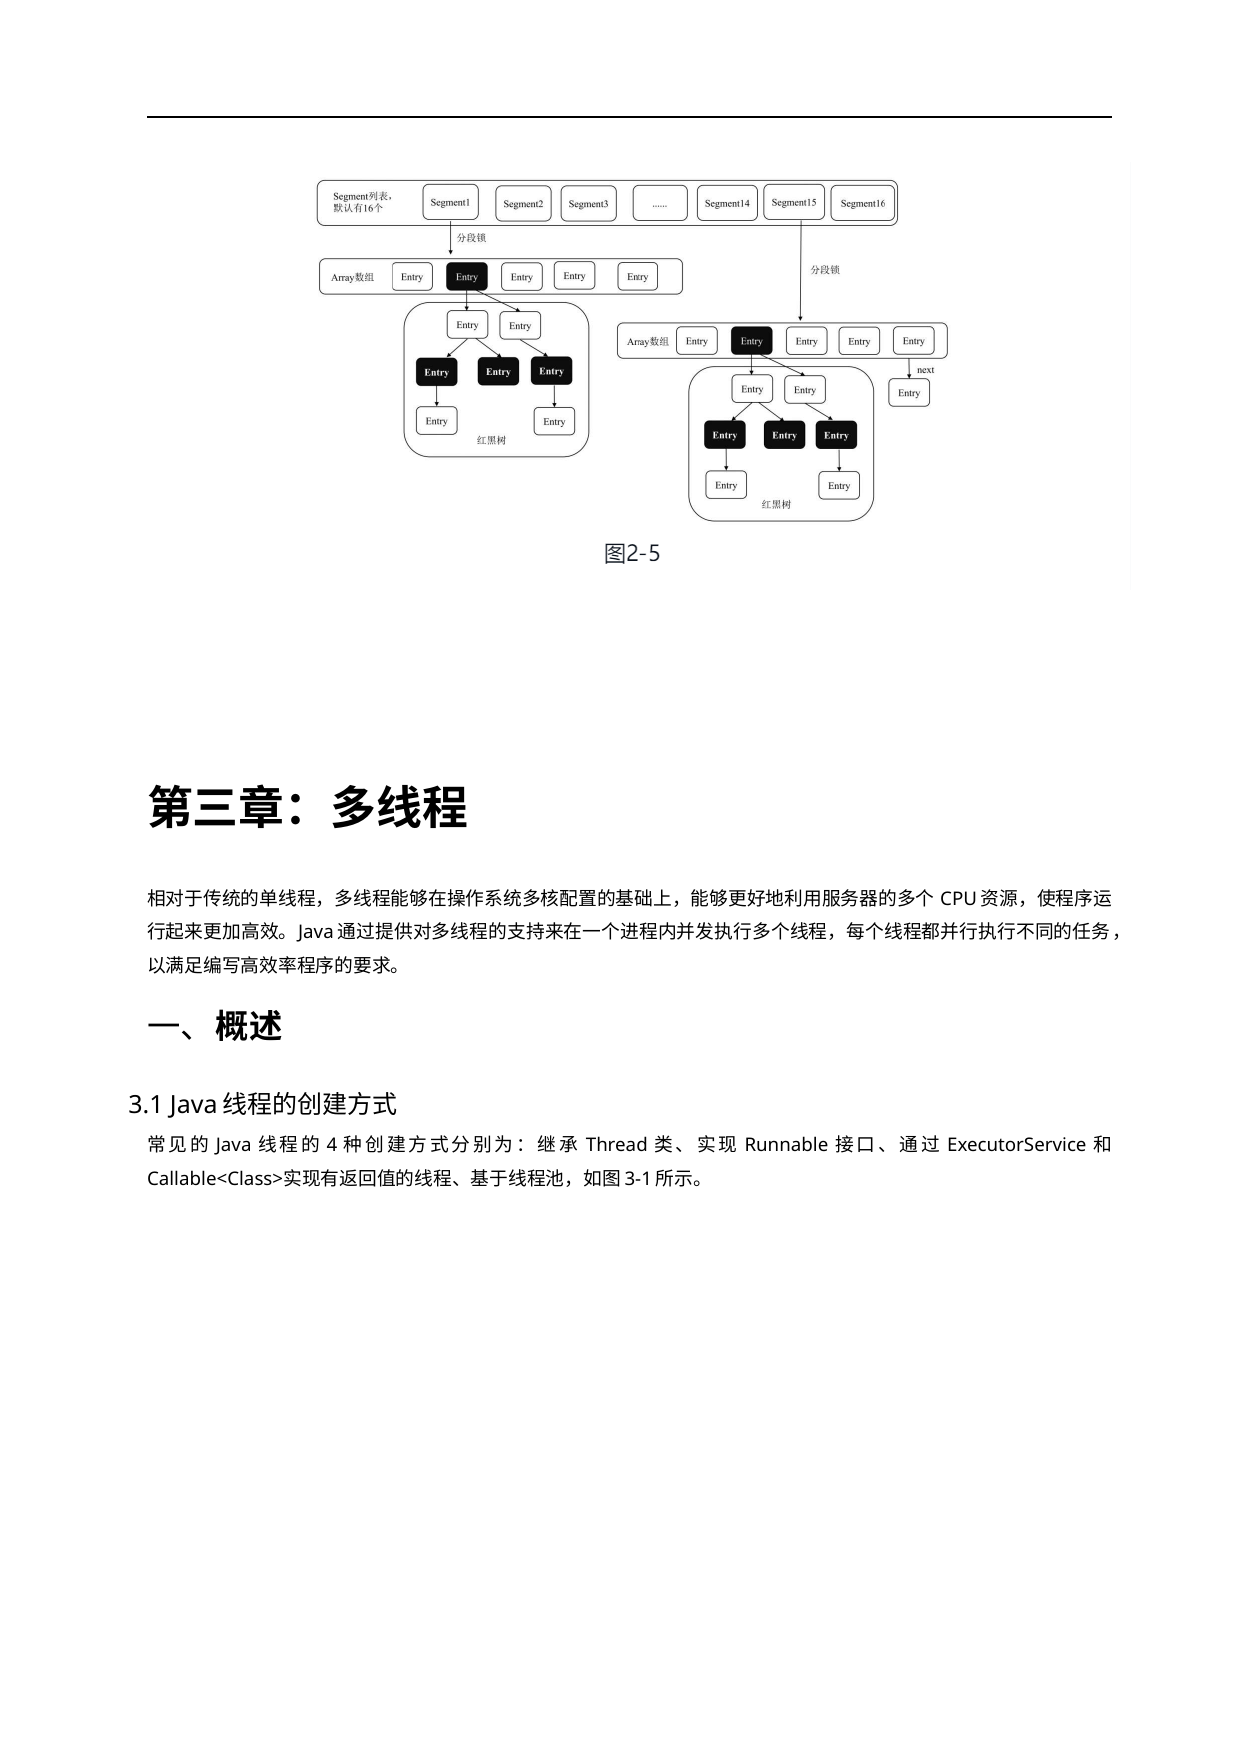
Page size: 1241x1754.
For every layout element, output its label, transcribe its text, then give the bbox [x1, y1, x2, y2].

text 常见的Java线程的4种创建方式分别为：继承Thread类、实现Runnable接口、通过ExecutorService和Callable<Class>实现有返回值的线程、基于线程池，如图3-1所示。 [147, 1130, 1112, 1191]
picture [146, 162, 1131, 590]
subtitle 第三章：多线程 [147, 771, 1112, 837]
subtitle 3.1 Java线程的创建方式 [128, 1084, 1112, 1121]
text 相对于传统的单线程，多线程能够在操作系统多核配置的基础上，能够更好地利用服务器的多个CPU资源，使程序运行起来更加高效。Java通过提供对多线程的支持来在一个进程内并发执行多个线程，每个线程都并行执行不同的任务，以满足编写高效率程序的要求。 [147, 883, 1112, 978]
subtitle 概述 [147, 991, 1112, 1056]
